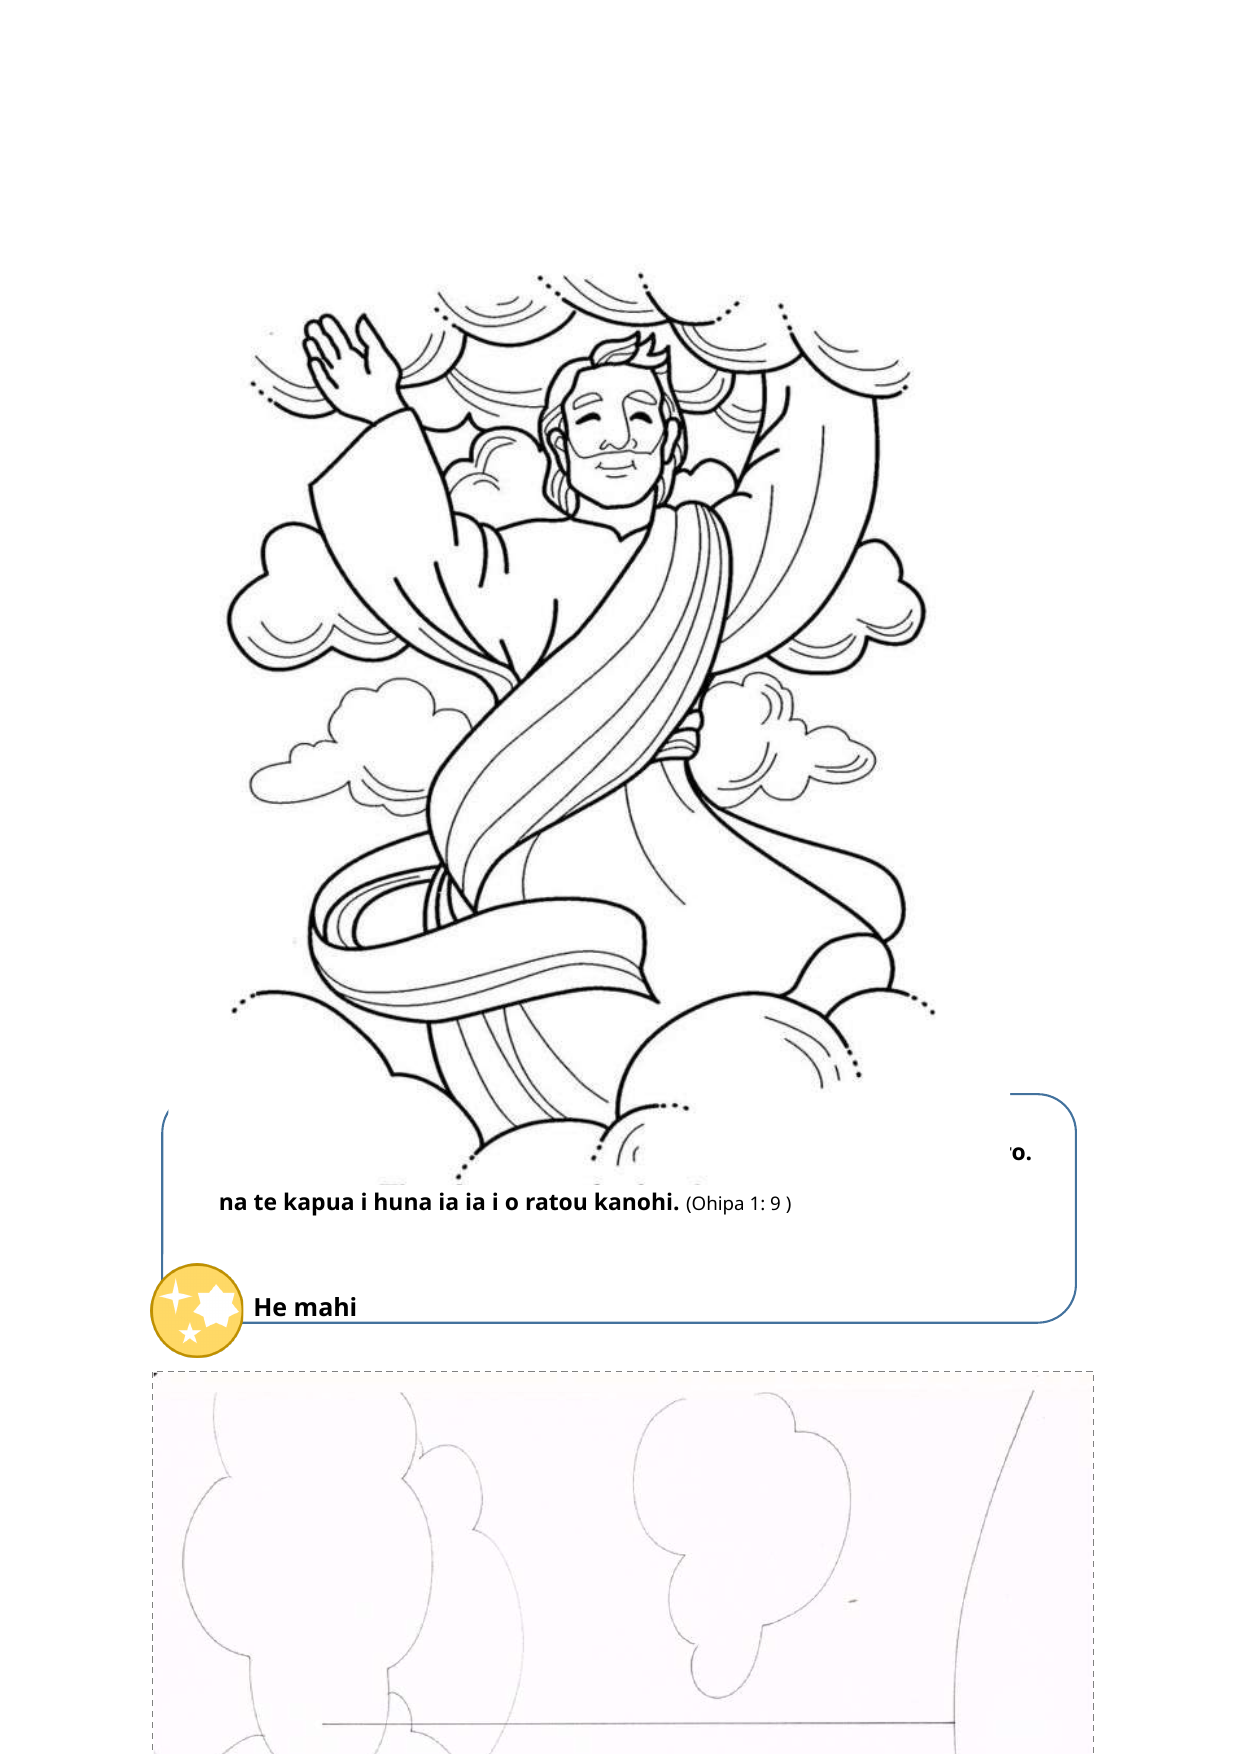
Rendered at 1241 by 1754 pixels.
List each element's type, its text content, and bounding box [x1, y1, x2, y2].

picture [168, 212, 1011, 1185]
picture [150, 1263, 244, 1358]
text na te kapua i huna ia ia i o ratou kanohi. (Ohipa 1: 9 ) [150, 1186, 1090, 1217]
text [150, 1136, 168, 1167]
picture [155, 1373, 1092, 1754]
text He mahi [244, 1290, 1090, 1324]
